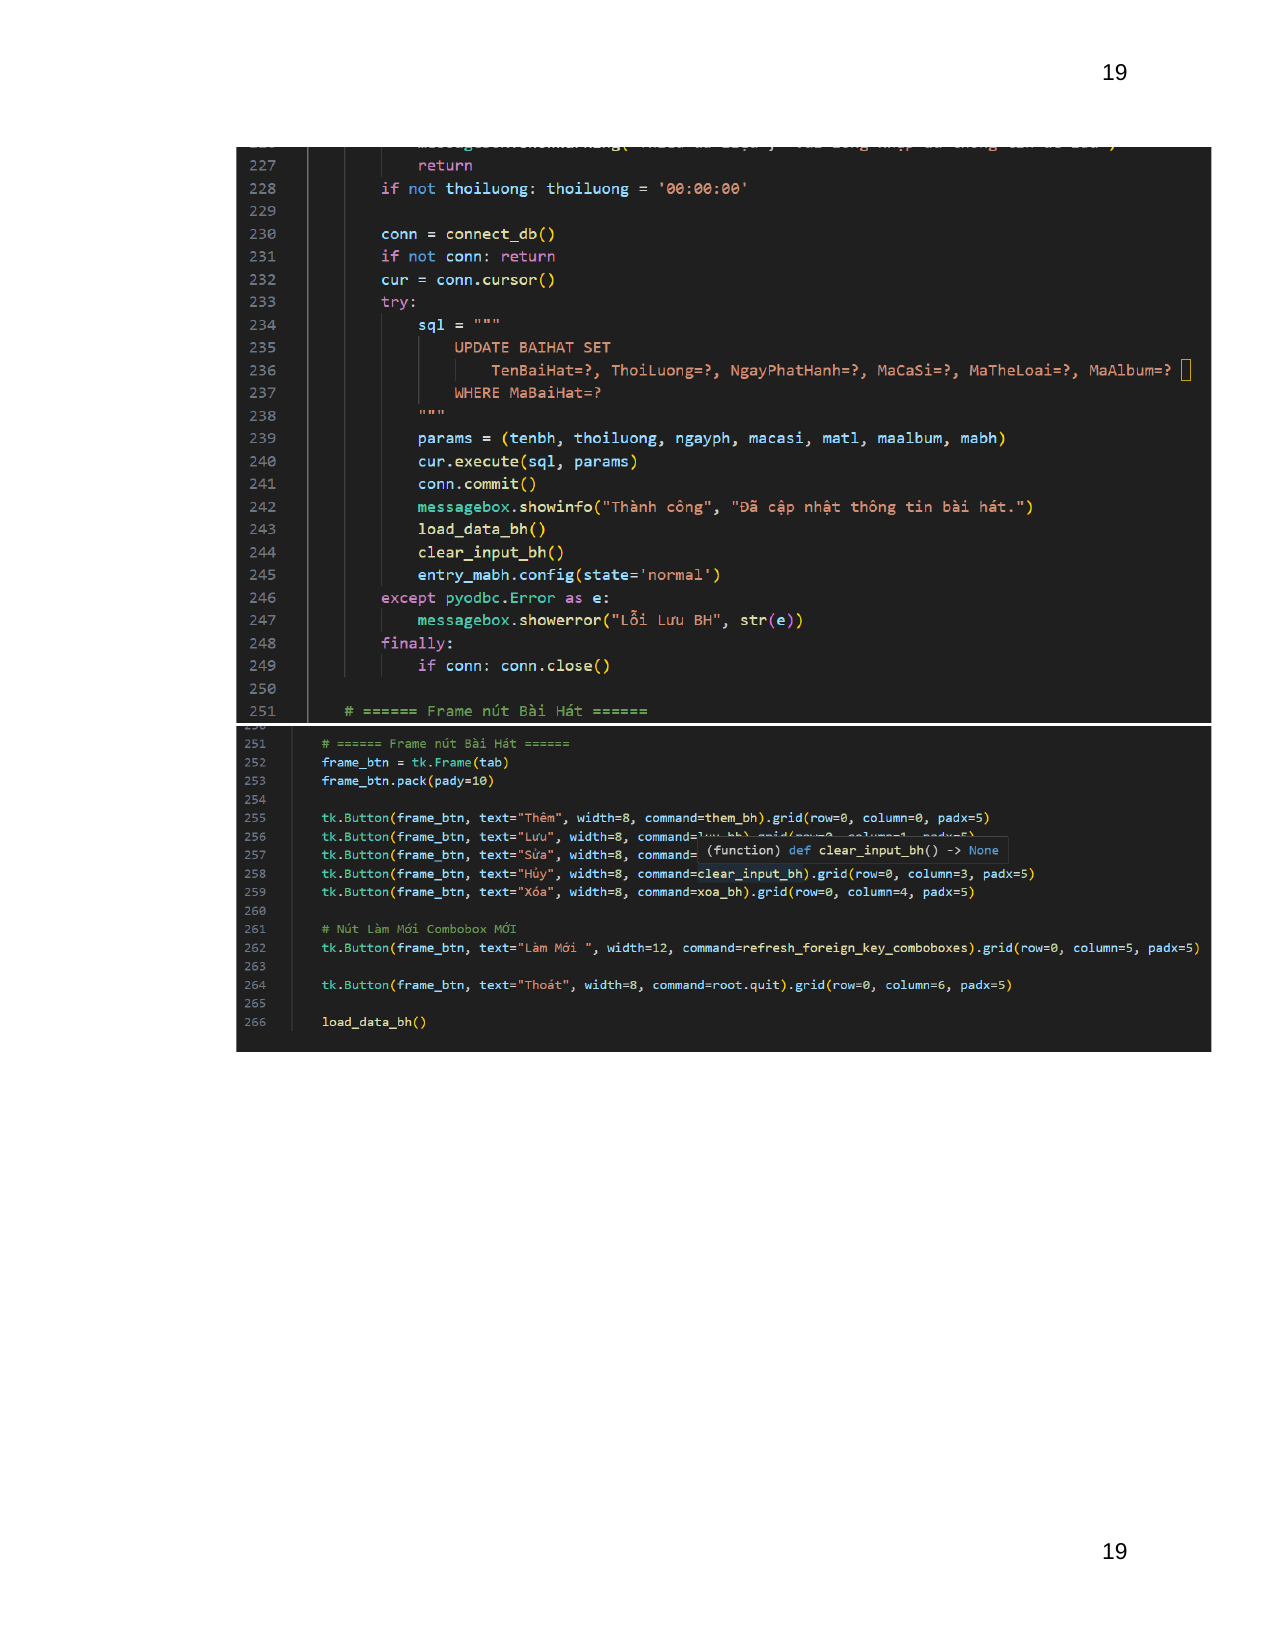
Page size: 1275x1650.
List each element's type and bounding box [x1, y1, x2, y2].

picture [236, 147, 1212, 723]
picture [236, 726, 1212, 1052]
